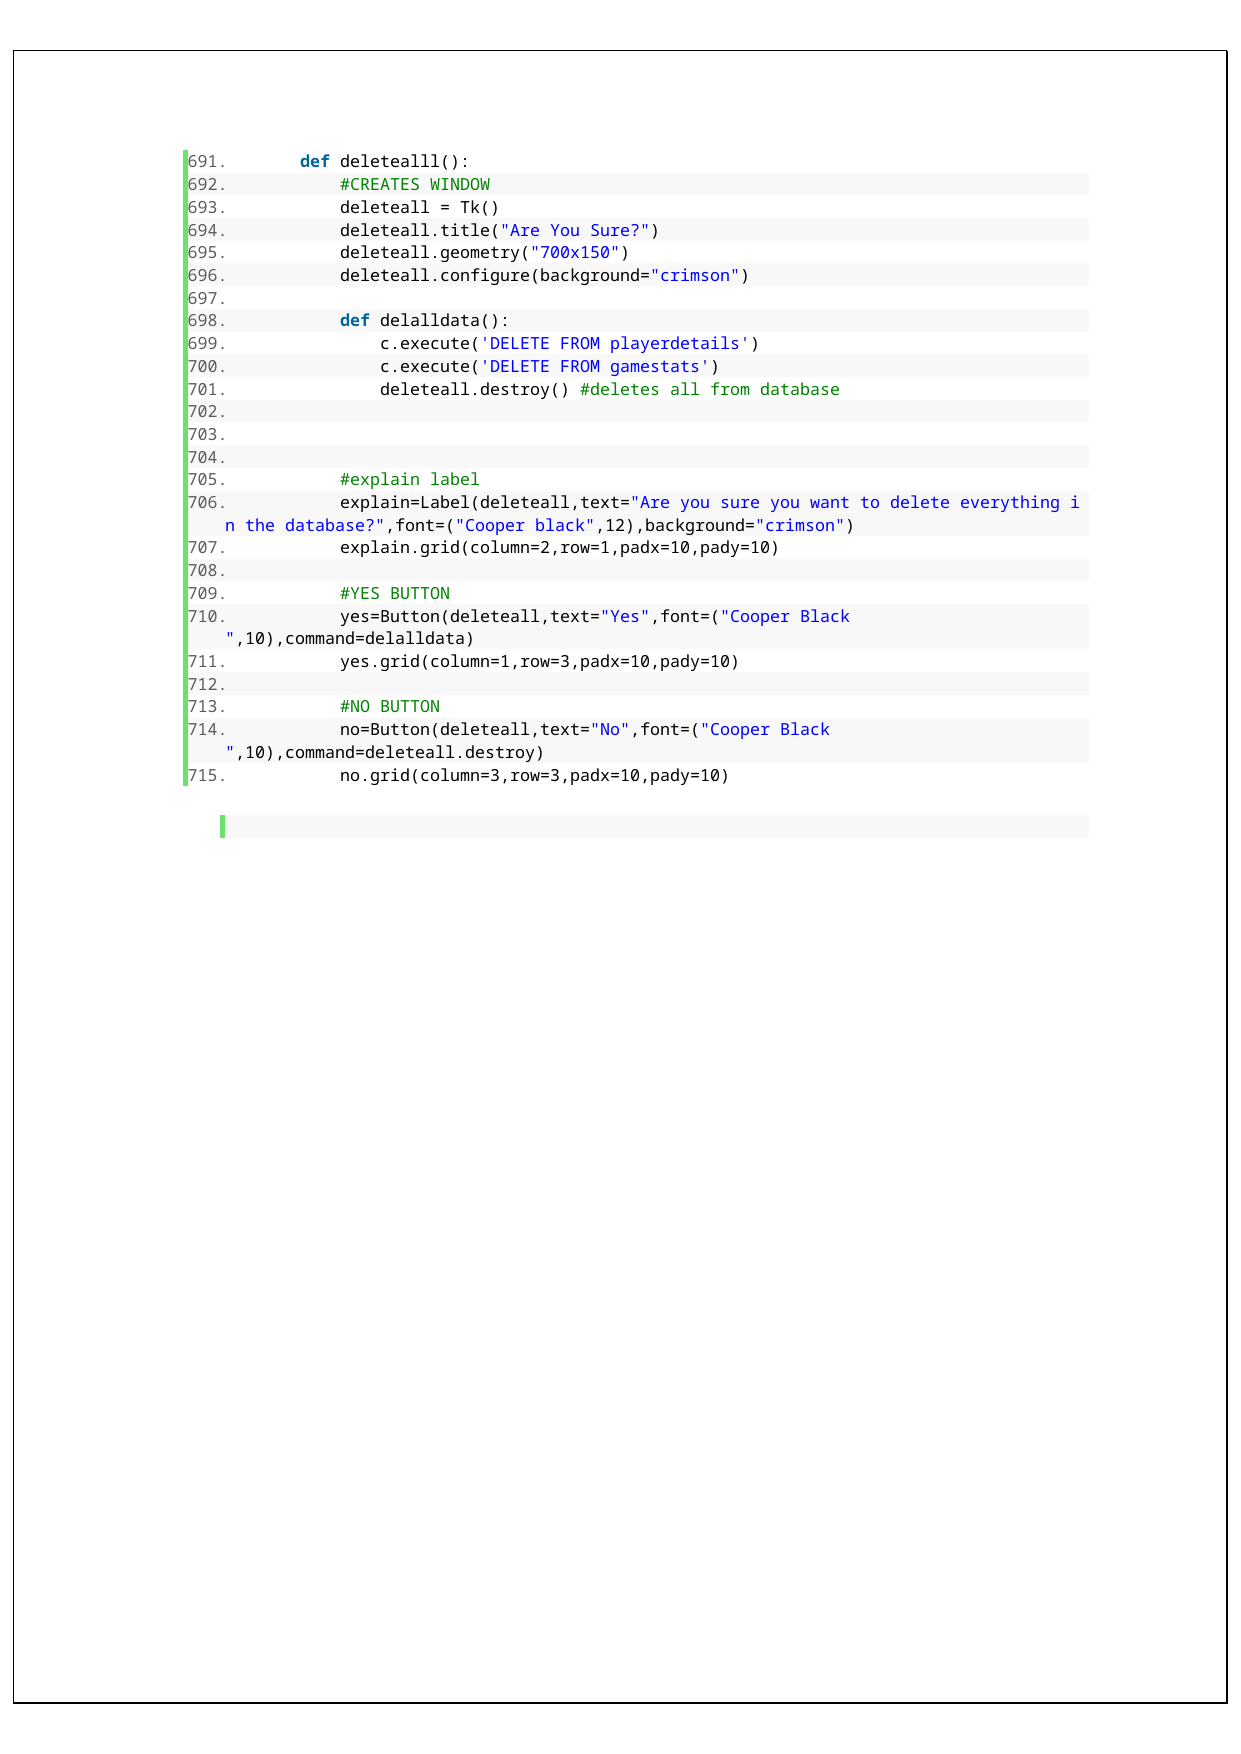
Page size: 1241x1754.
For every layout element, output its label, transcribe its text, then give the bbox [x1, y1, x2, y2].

list c.execute('DELETE FROM playerdetails') [188, 332, 1089, 354]
list explain=Label(deleteall,text="Are you sure you want to delete everything in the database?",font=("Cooper black",12),background="crimson") [188, 491, 1089, 536]
list explain.grid(column=2,row=1,padx=10,pady=10) [188, 536, 1089, 559]
list no.grid(column=3,row=3,padx=10,pady=10) [188, 763, 1089, 786]
list no=Button(deleteall,text="No",font=("Cooper Black",10),command=deleteall.destroy) [188, 718, 1089, 763]
list deleteall = Tk() [188, 195, 1089, 218]
list #NO BUTTON [188, 695, 1089, 718]
list c.execute('DELETE FROM gamestats') [188, 354, 1089, 377]
list #YES BUTTON [188, 581, 1089, 604]
list def deletealll(): [188, 150, 1089, 173]
list def delalldata(): [188, 309, 1089, 332]
list #CREATES WINDOW [188, 173, 1089, 195]
list deleteall.title("Are You Sure?") [188, 218, 1089, 241]
list yes=Button(deleteall,text="Yes",font=("Cooper Black",10),command=delalldata) [188, 604, 1089, 649]
list yes.grid(column=1,row=3,padx=10,pady=10) [188, 649, 1089, 672]
list #explain label [188, 468, 1089, 491]
list deleteall.geometry("700x150") [188, 241, 1089, 263]
list deleteall.configure(background="crimson") [188, 263, 1089, 286]
list deleteall.destroy() #deletes all from database [188, 377, 1089, 400]
